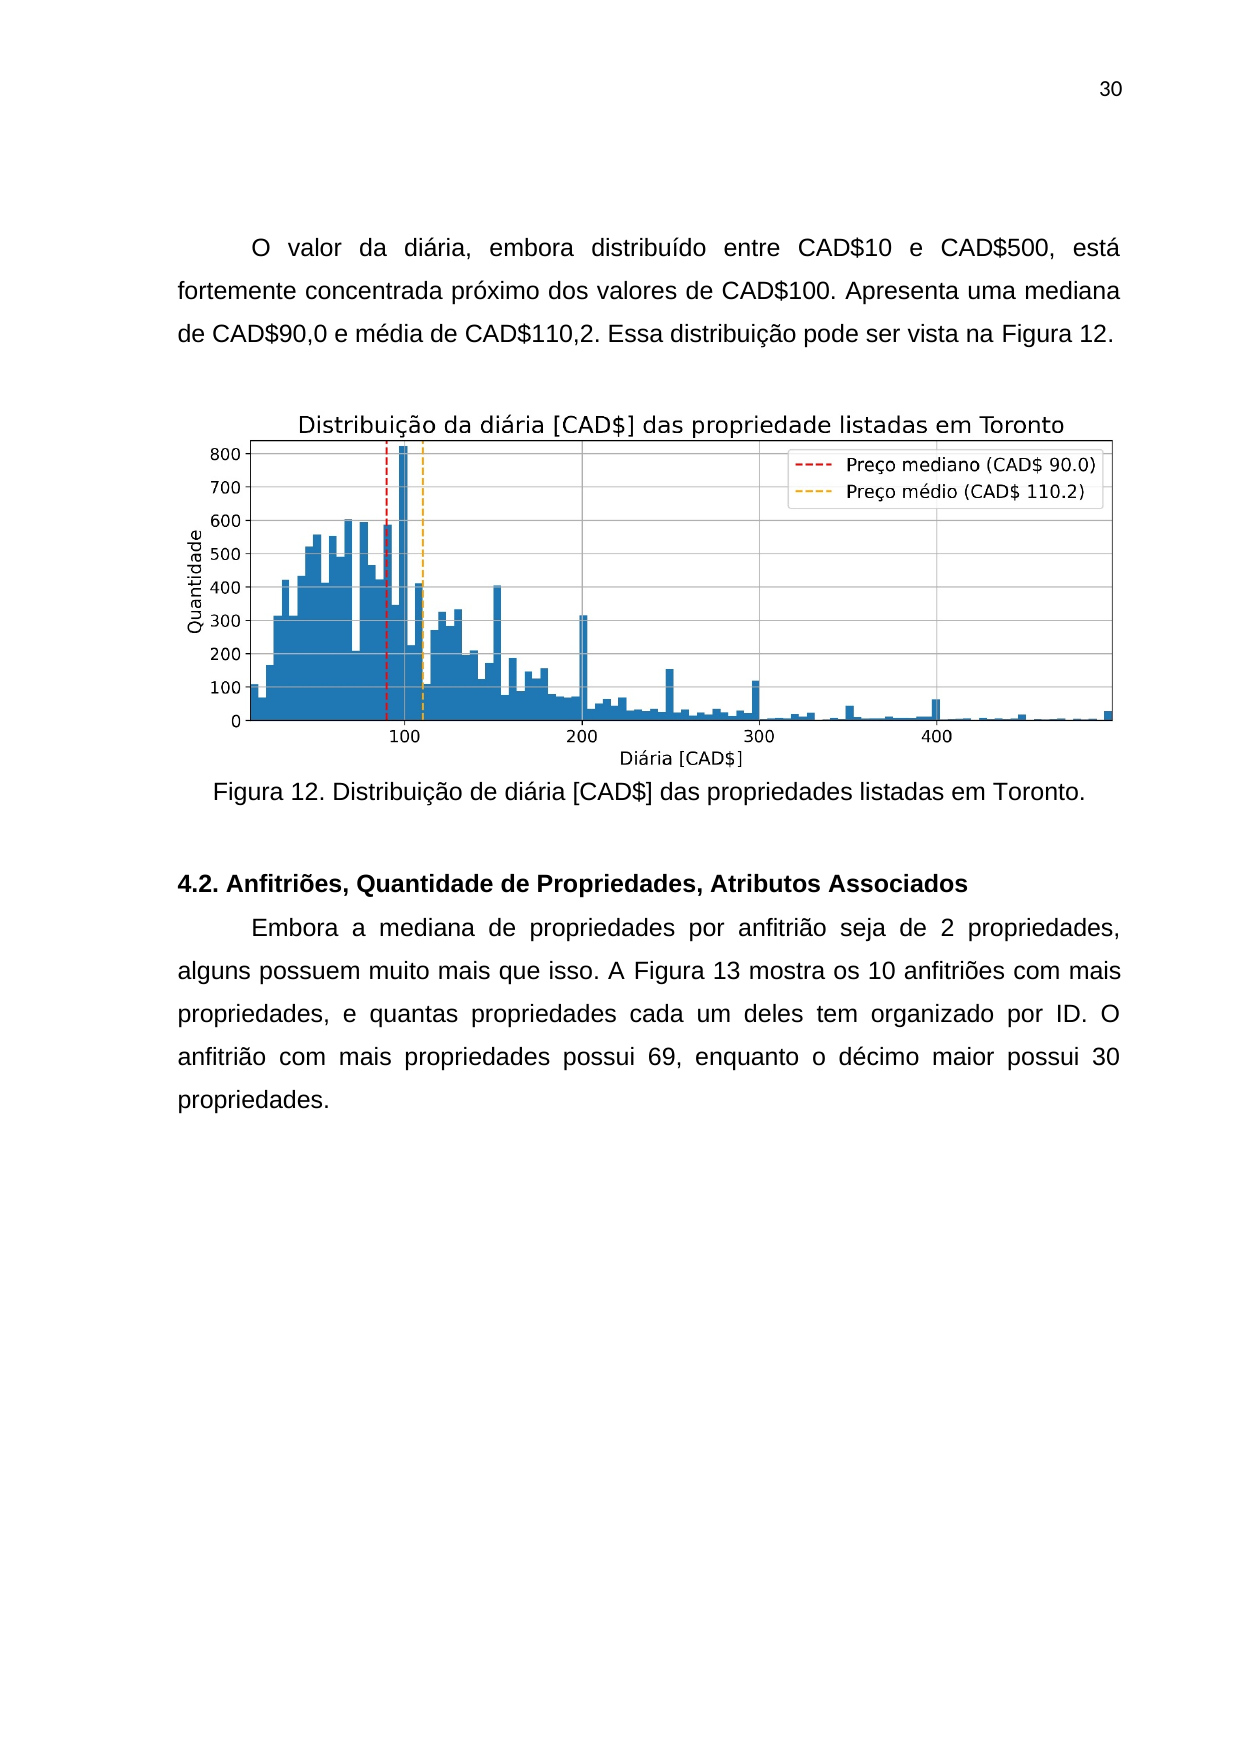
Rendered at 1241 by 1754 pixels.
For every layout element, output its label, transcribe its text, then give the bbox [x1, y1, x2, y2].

text Figura 12. Distribuição de diária [CAD$] das propriedades listadas em Toronto. [177, 777, 1122, 805]
subtitle Anfitriões, Quantidade de Propriedades, Atributos Associados [177, 869, 1122, 898]
text Embora a mediana de propriedades por anfitrião seja de 2 propriedades, alguns possuem muito mais que isso. A Figura 13 mostra os 10 anfitriões com mais propriedades, e quantas propriedades cada um deles tem organizado por ID. O anfitrião com mais propriedades possui 69, enquanto o décimo maior possui 30 propriedades. [177, 912, 1122, 1114]
picture [177, 405, 1121, 777]
text O valor da diária, embora distribuído entre CAD$10 e CAD$500, está fortemente concentrada próximo dos valores de CAD$100. Apresenta uma mediana de CAD$90,0 e média de CAD$110,2. Essa distribuição pode ser vista na Figura 12. [177, 233, 1122, 348]
